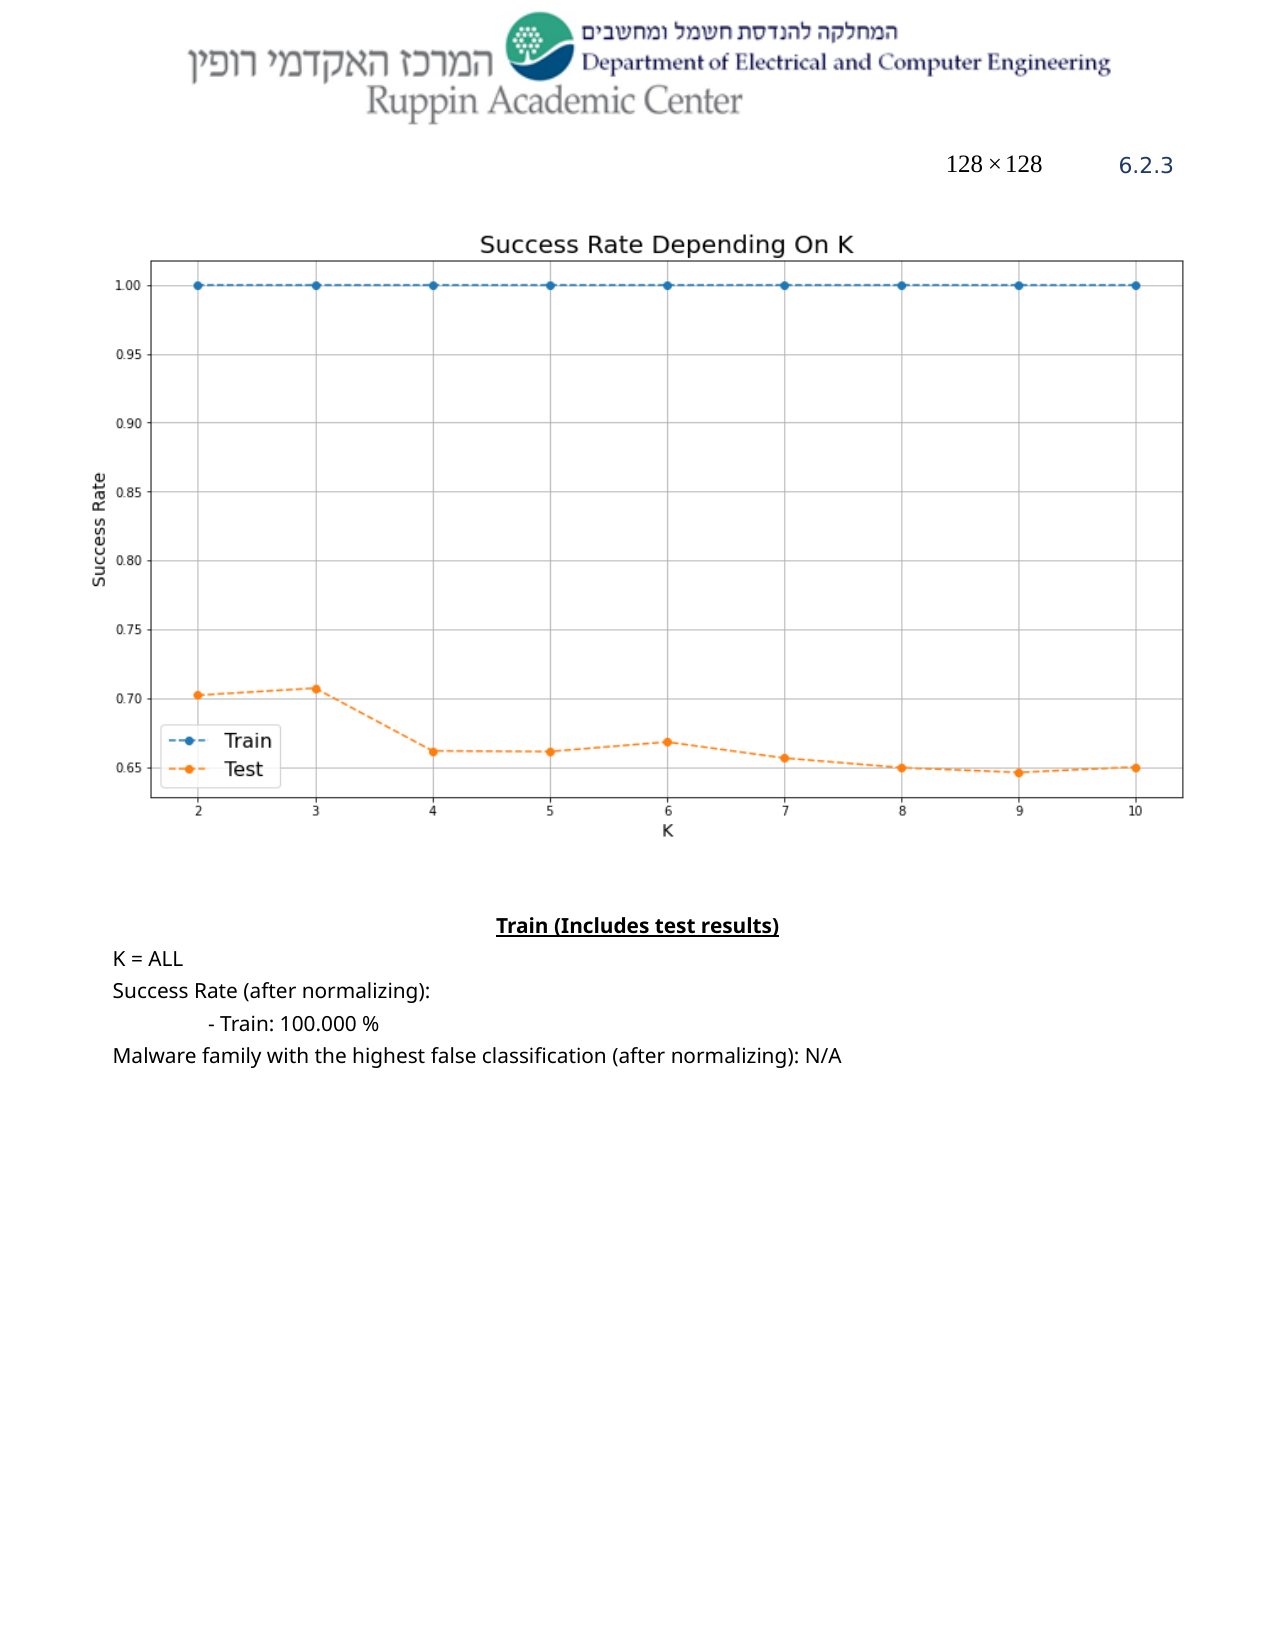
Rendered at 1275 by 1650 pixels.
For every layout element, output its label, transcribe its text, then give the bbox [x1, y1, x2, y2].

text Malware family with the highest false classification (after normalizing): N/A [112, 1042, 1162, 1070]
text - Train: 100.000 % [112, 1009, 1162, 1037]
text K = ALL [112, 944, 1162, 972]
text Success Rate (after normalizing): [112, 976, 1162, 1005]
picture [84, 226, 1191, 849]
text Train (Includes test results) [112, 911, 1162, 940]
picture [150, 9, 1125, 128]
